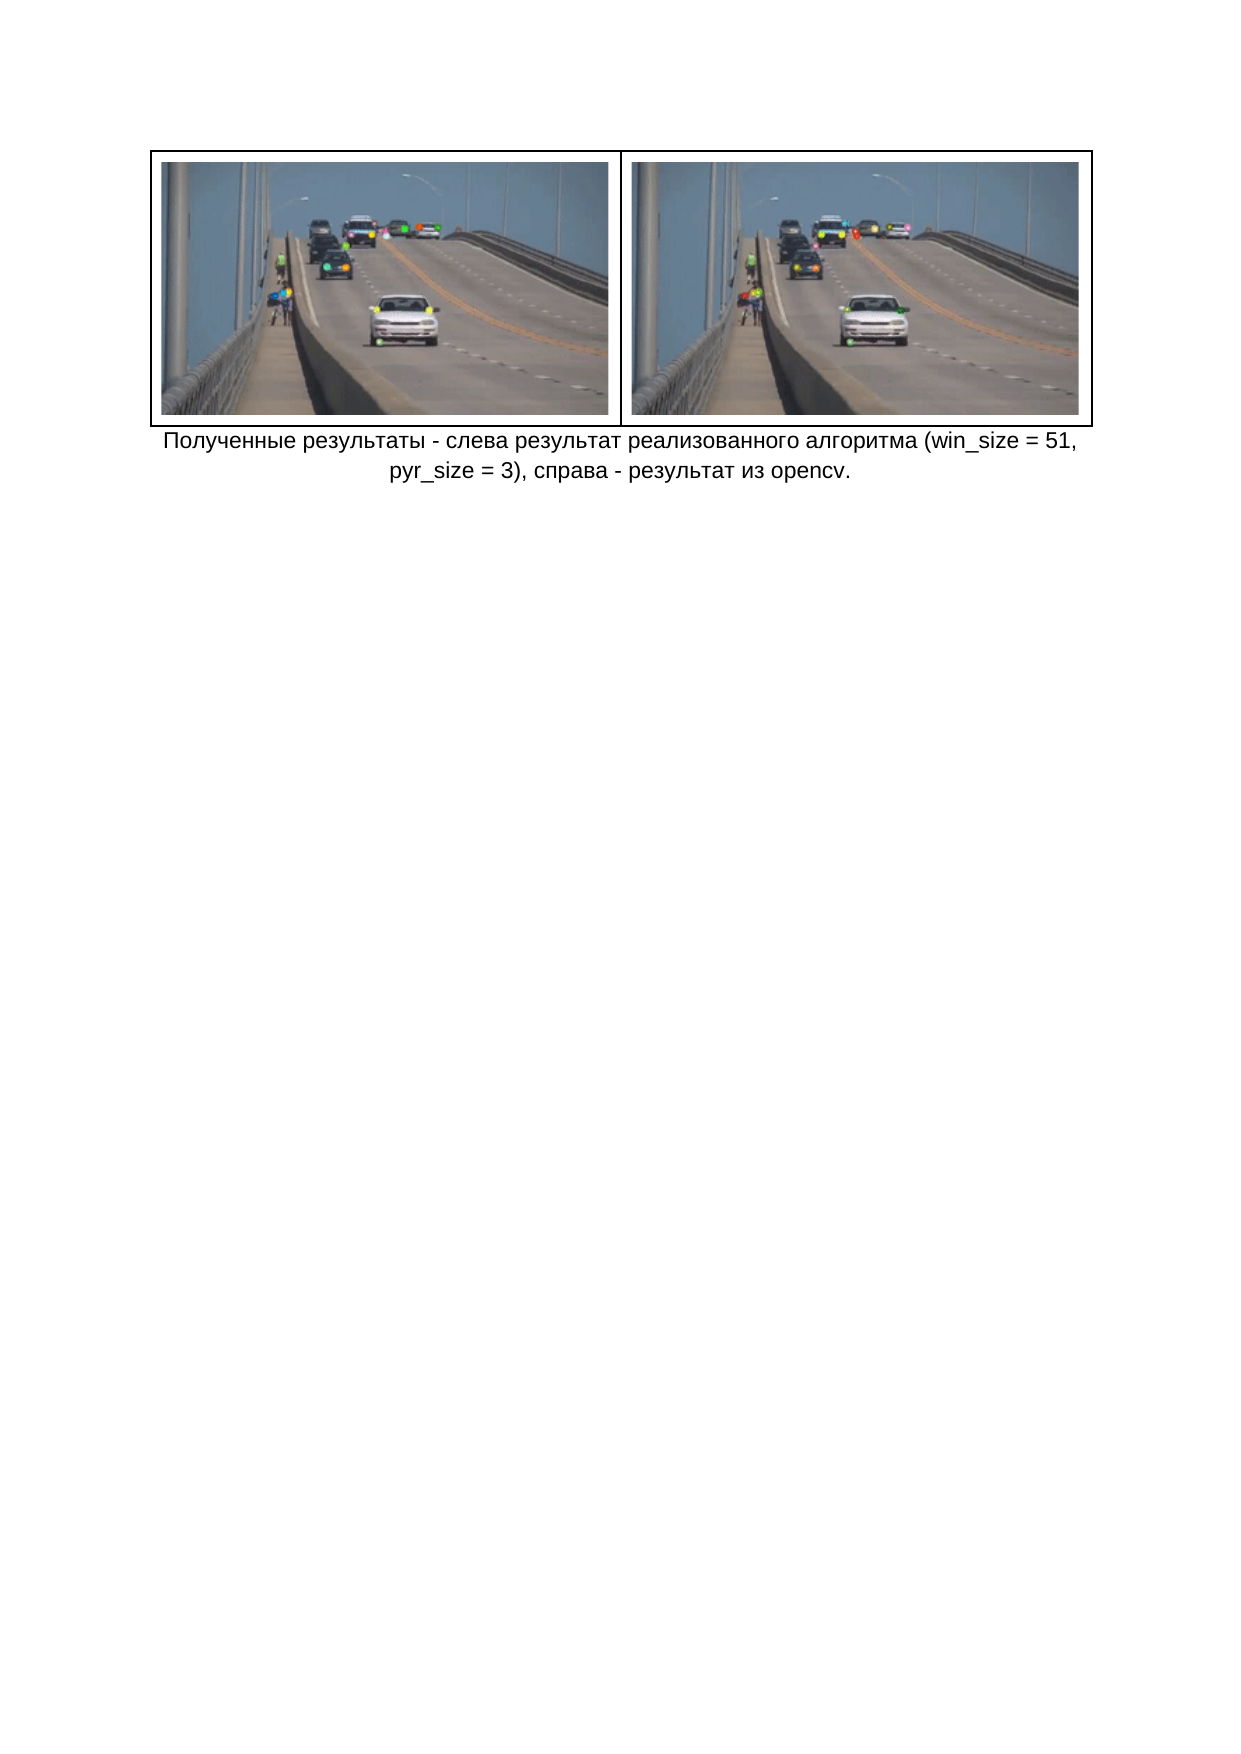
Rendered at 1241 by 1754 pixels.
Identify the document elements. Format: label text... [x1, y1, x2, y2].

text Полученные результаты - слева результат реализованного алгоритма (win_size = 51, pyr_size = 3), справа - результат из opencv. [150, 427, 1090, 484]
table_header [152, 152, 620, 425]
picture [631, 162, 1079, 415]
table_header [622, 152, 1091, 425]
picture [161, 162, 609, 415]
